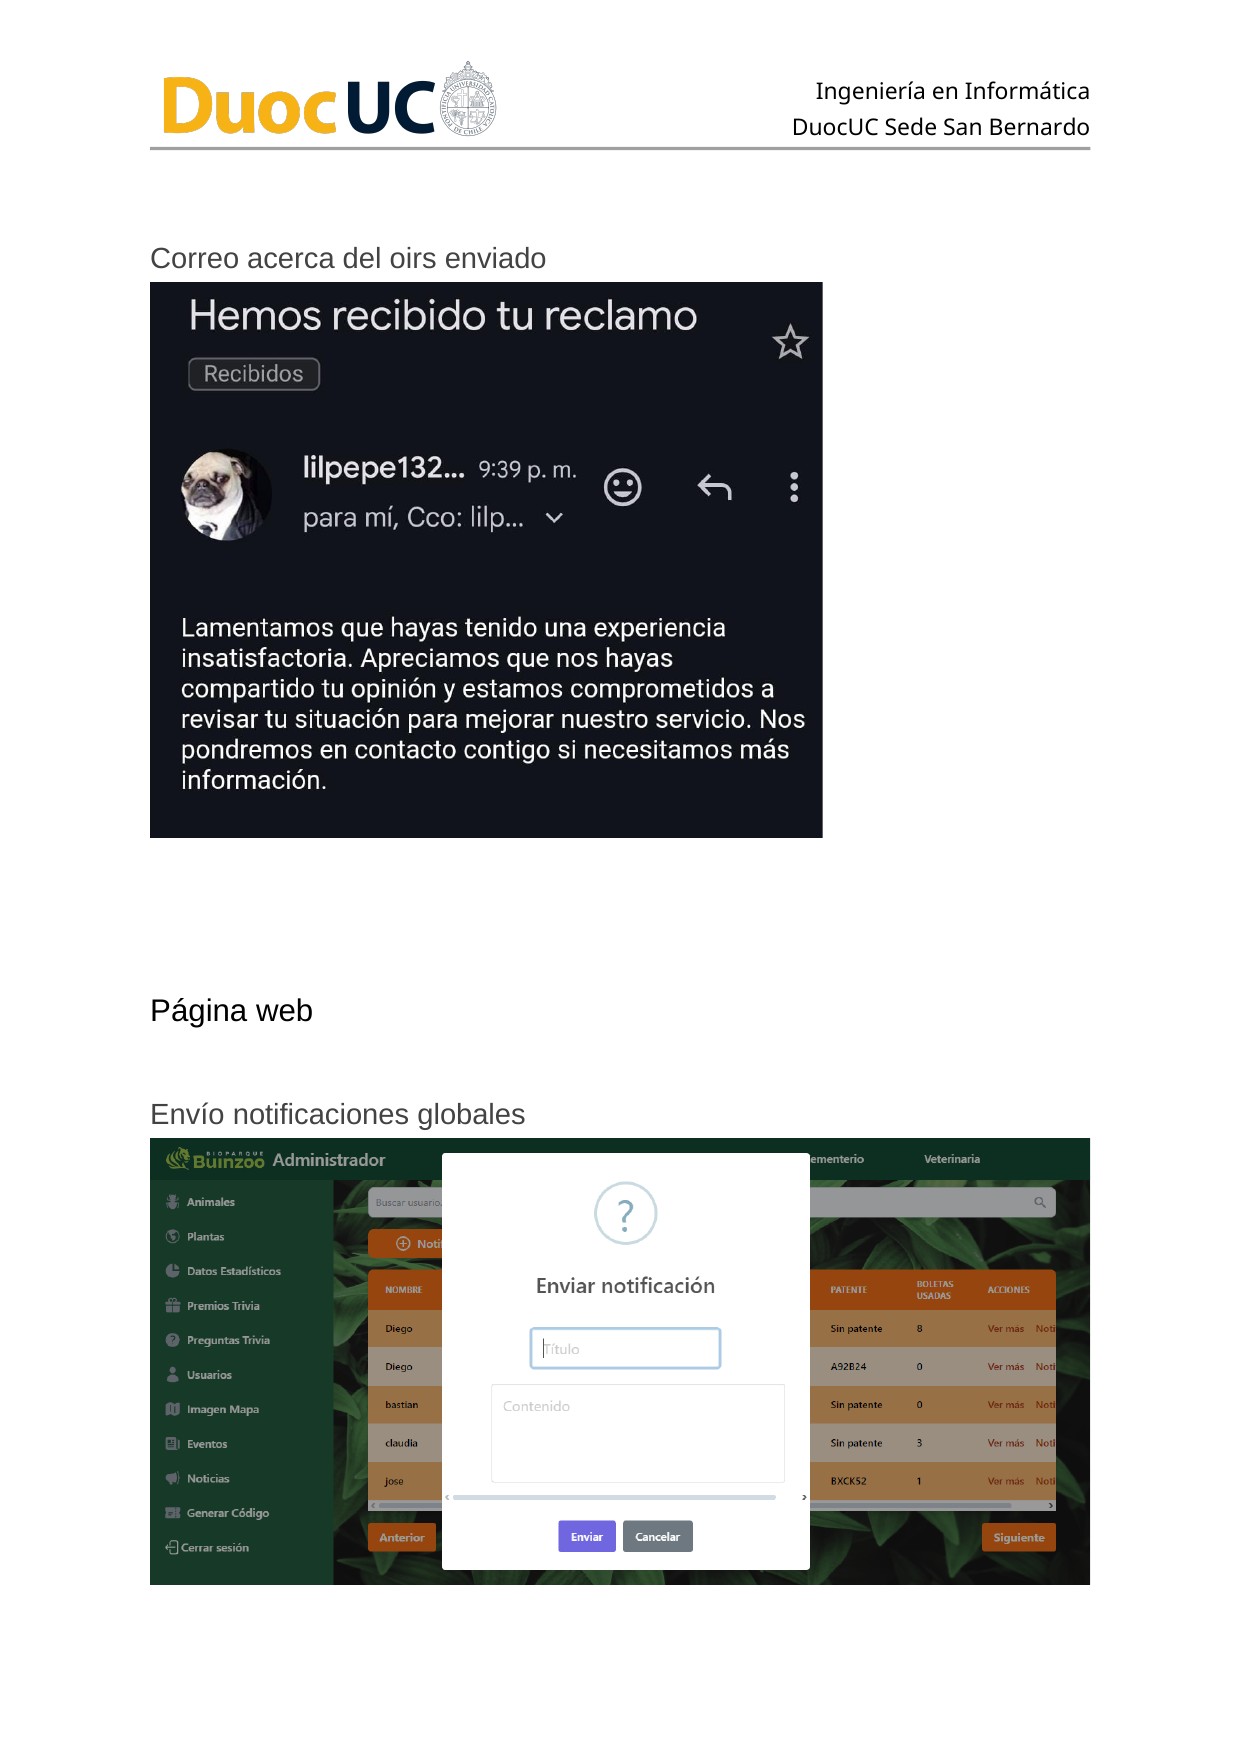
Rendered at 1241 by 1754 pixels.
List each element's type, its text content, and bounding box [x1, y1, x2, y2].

picture [159, 56, 501, 141]
subtitle Envío notificaciones globales [150, 1097, 1090, 1130]
picture [150, 1138, 1091, 1585]
subtitle Página web [150, 992, 1090, 1028]
subtitle Correo acerca del oirs enviado [150, 241, 1090, 274]
picture [150, 282, 823, 838]
